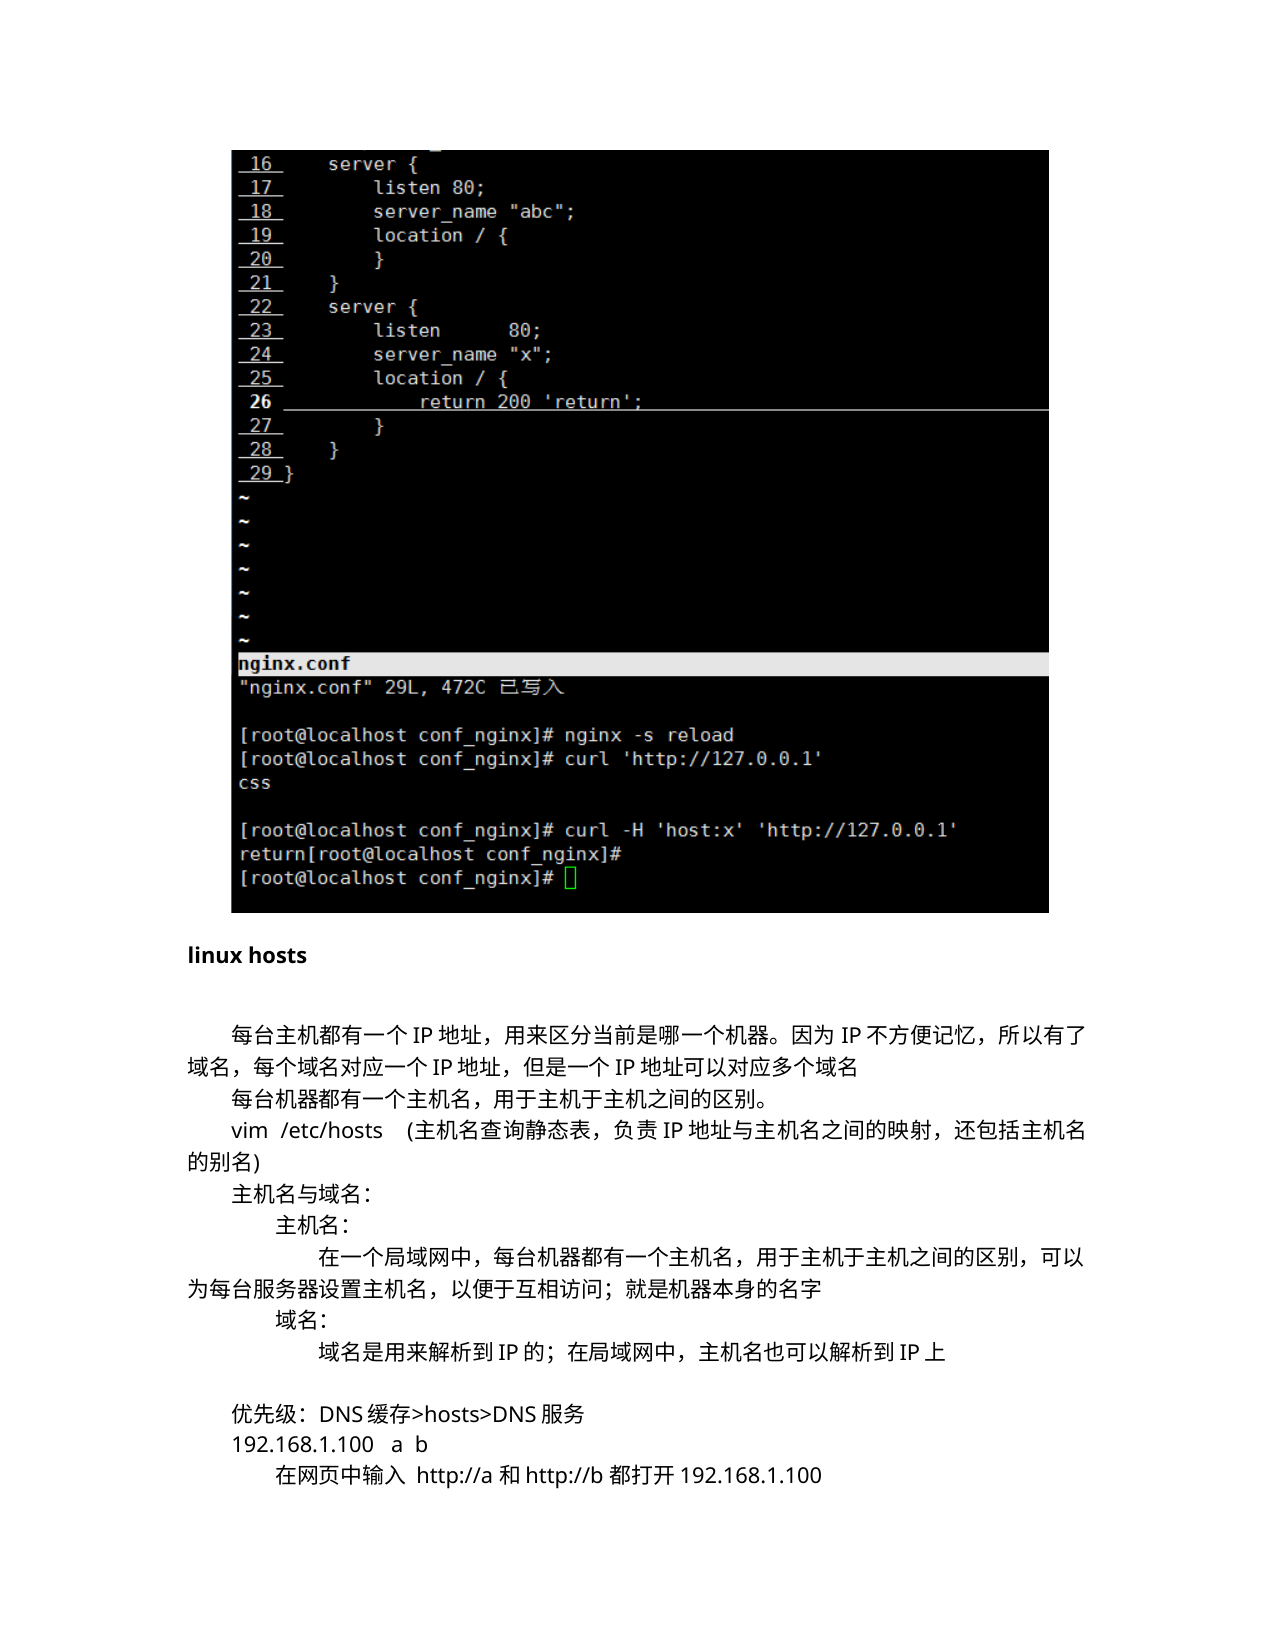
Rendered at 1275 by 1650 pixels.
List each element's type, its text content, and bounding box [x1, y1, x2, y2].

text 主机名与域名： [187, 1177, 1087, 1208]
text 域名： [187, 1303, 1087, 1335]
text 优先级：DNS缓存>hosts>DNS服务 [187, 1397, 1087, 1428]
text 每台机器都有一个主机名，用于主机于主机之间的区别。 vim /etc/hosts (主机名查询静态表，负责IP地址与主机名之间的映射，还包括主机名的别名) [187, 1082, 1087, 1177]
text 在一个局域网中，每台机器都有一个主机名，用于主机于主机之间的区别，可以为每台服务器设置主机名，以便于互相访问；就是机器本身的名字 [187, 1240, 1087, 1303]
text 在网页中输入 http://a 和http://b 都打开192.168.1.100 [187, 1458, 1087, 1490]
text 主机名： [187, 1208, 1087, 1240]
subtitle linux hosts [187, 939, 1087, 969]
picture [231, 150, 1049, 913]
text 域名是用来解析到IP的；在局域网中，主机名也可以解析到IP上 [187, 1335, 1087, 1367]
text 每台主机都有一个IP地址，用来区分当前是哪一个机器。因为IP不方便记忆，所以有了域名，每个域名对应一个IP地址，但是一个IP地址可以对应多个域名 [187, 1018, 1087, 1082]
text 192.168.1.100 a b [187, 1428, 1087, 1458]
